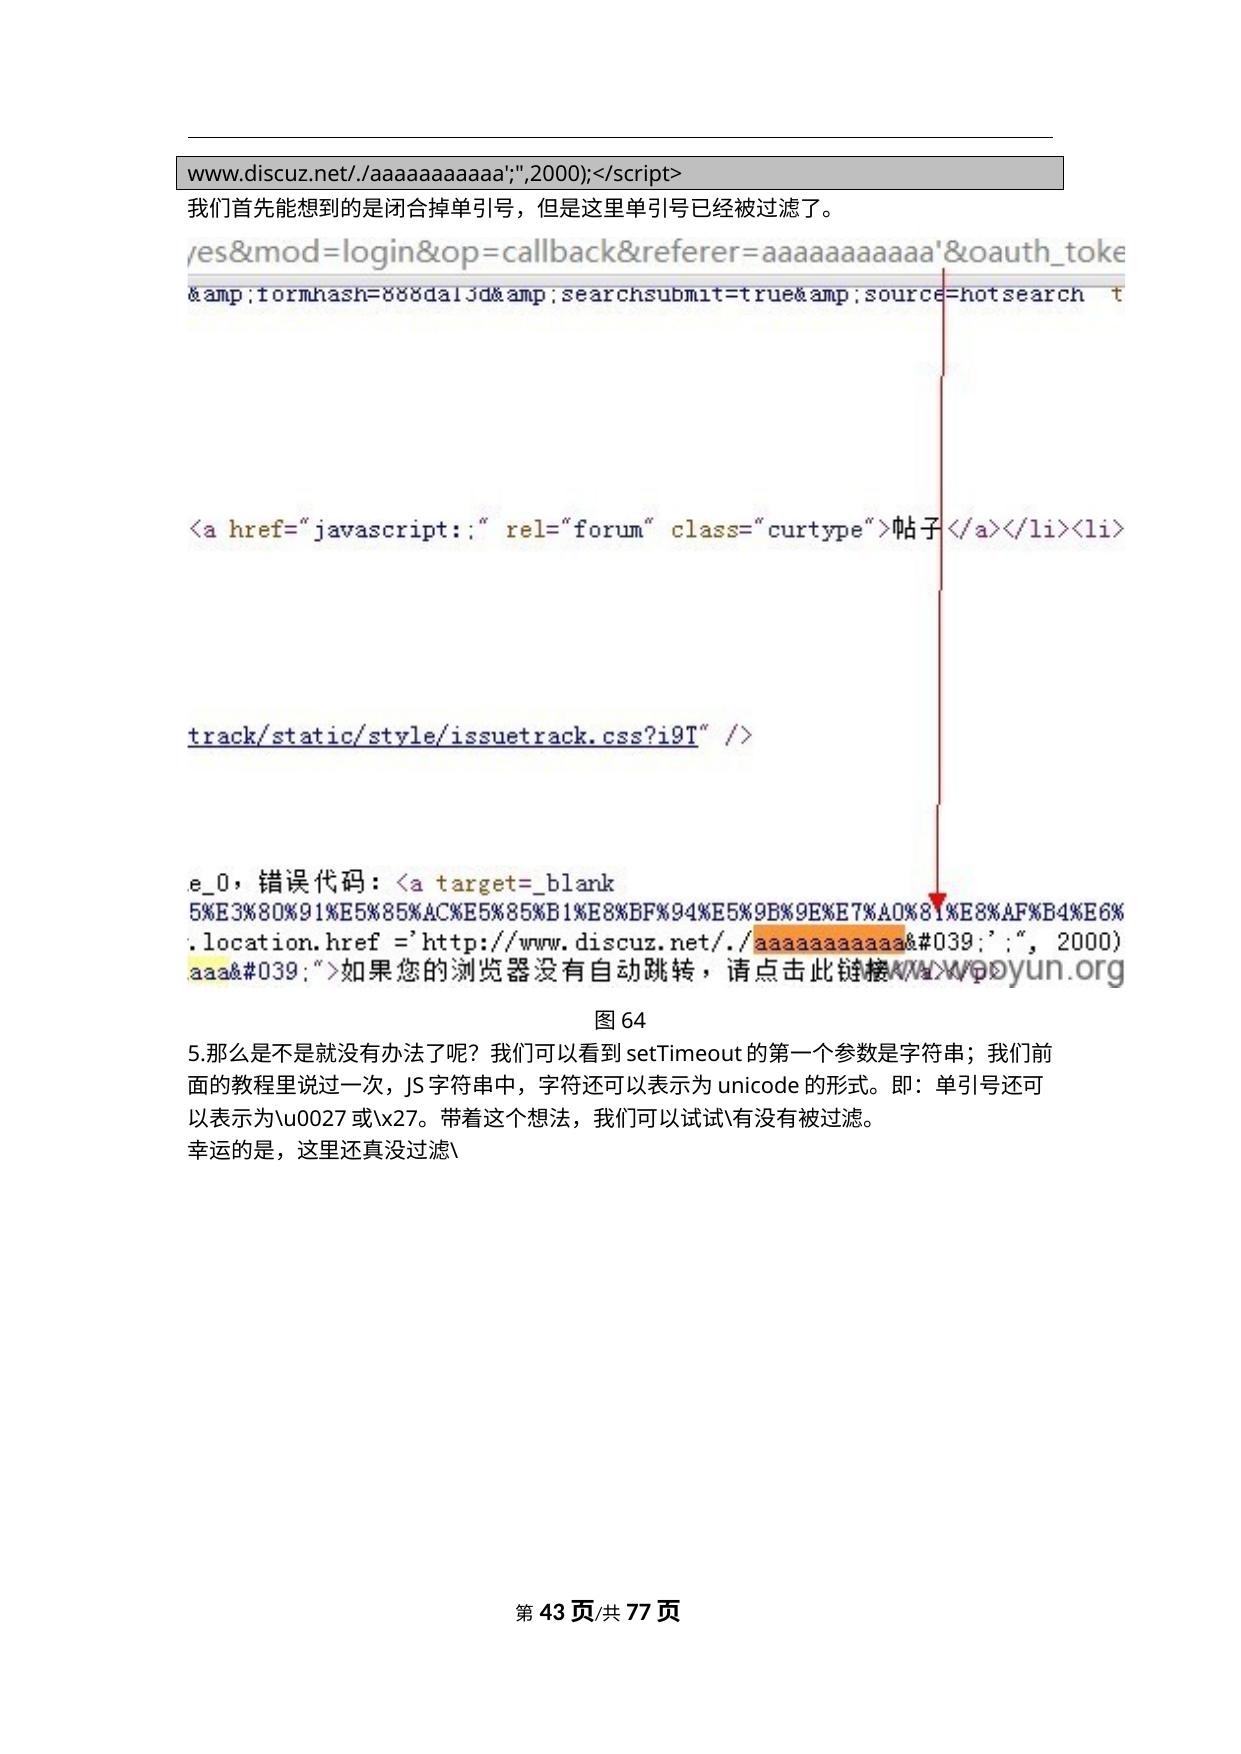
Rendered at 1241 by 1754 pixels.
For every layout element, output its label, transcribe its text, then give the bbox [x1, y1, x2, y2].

picture [187, 237, 1125, 988]
text 5.那么是不是就没有办法了呢？我们可以看到setTimeout的第一个参数是字符串；我们前面的教程里说过一次，JS字符串中，字符还可以表示为unicode的形式。即：单引号还可以表示为\u0027或\x27。带着这个想法，我们可以试试\有没有被过滤。 [187, 1035, 1053, 1133]
text 我们首先能想到的是闭合掉单引号，但是这里单引号已经被过滤了。 [187, 190, 1053, 223]
text 图64 [187, 1003, 1053, 1035]
text 幸运的是，这里还真没过滤\ [187, 1133, 1053, 1165]
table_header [177, 157, 1063, 189]
